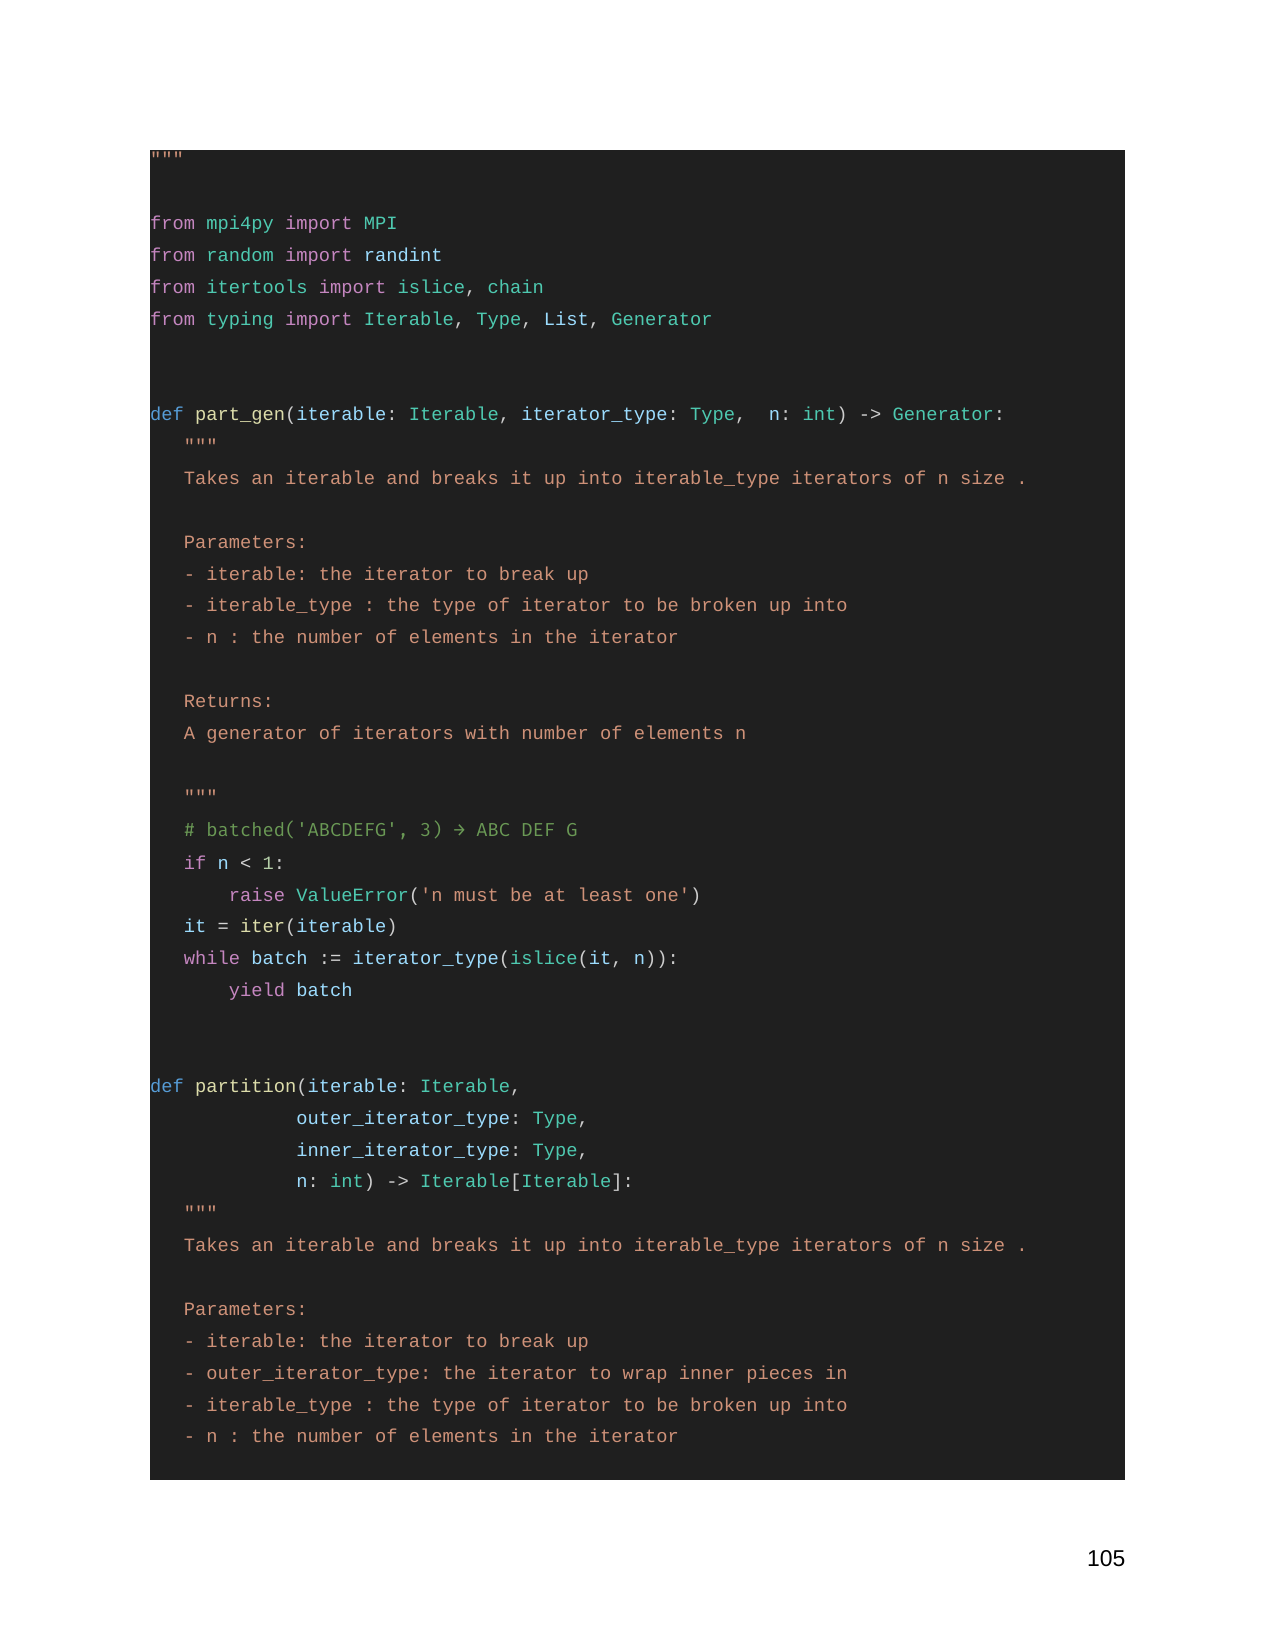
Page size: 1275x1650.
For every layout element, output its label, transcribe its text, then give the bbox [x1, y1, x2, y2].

text """ [150, 437, 1125, 458]
text def partition(iterable: Iterable, [150, 1077, 1125, 1098]
text raise ValueError('n must be at least one') [150, 885, 1125, 907]
text Returns: [150, 692, 1125, 713]
text """ [150, 787, 1125, 809]
text A generator of iterators with number of elements n [150, 724, 1125, 745]
text Takes an iterable and breaks it up into iterable_type iterators of n size . [150, 469, 1125, 490]
text - n : the number of elements in the iterator [150, 1427, 1125, 1448]
text """ [150, 150, 1125, 171]
text - iterable: the iterator to break up [150, 564, 1125, 586]
text inner_iterator_type: Type, [150, 1140, 1125, 1162]
text Parameters: [150, 1300, 1125, 1321]
text yield batch [150, 981, 1125, 1002]
text """ [150, 1204, 1125, 1225]
text - n : the number of elements in the iterator [150, 628, 1125, 649]
text outer_iterator_type: Type, [150, 1108, 1125, 1130]
text Parameters: [150, 532, 1125, 554]
text from itertools import islice, chain [150, 277, 1125, 299]
text - iterable: the iterator to break up [150, 1332, 1125, 1353]
text Takes an iterable and breaks it up into iterable_type iterators of n size . [150, 1236, 1125, 1257]
text - iterable_type : the type of iterator to be broken up into [150, 596, 1125, 617]
text # batched('ABCDEFG', 3) → ABC DEF G [150, 819, 1125, 842]
text if n < 1: [150, 853, 1125, 875]
text while batch := iterator_type(islice(it, n)): [150, 949, 1125, 970]
text from mpi4py import MPI [150, 214, 1125, 235]
text n: int) -> Iterable[Iterable]: [150, 1172, 1125, 1193]
text from typing import Iterable, Type, List, Generator [150, 309, 1125, 331]
text - iterable_type : the type of iterator to be broken up into [150, 1395, 1125, 1417]
text it = iter(iterable) [150, 917, 1125, 938]
text - outer_iterator_type: the iterator to wrap inner pieces in [150, 1363, 1125, 1385]
text def part_gen(iterable: Iterable, iterator_type: Type, n: int) -> Generator: [150, 405, 1125, 426]
text from random import randint [150, 246, 1125, 267]
